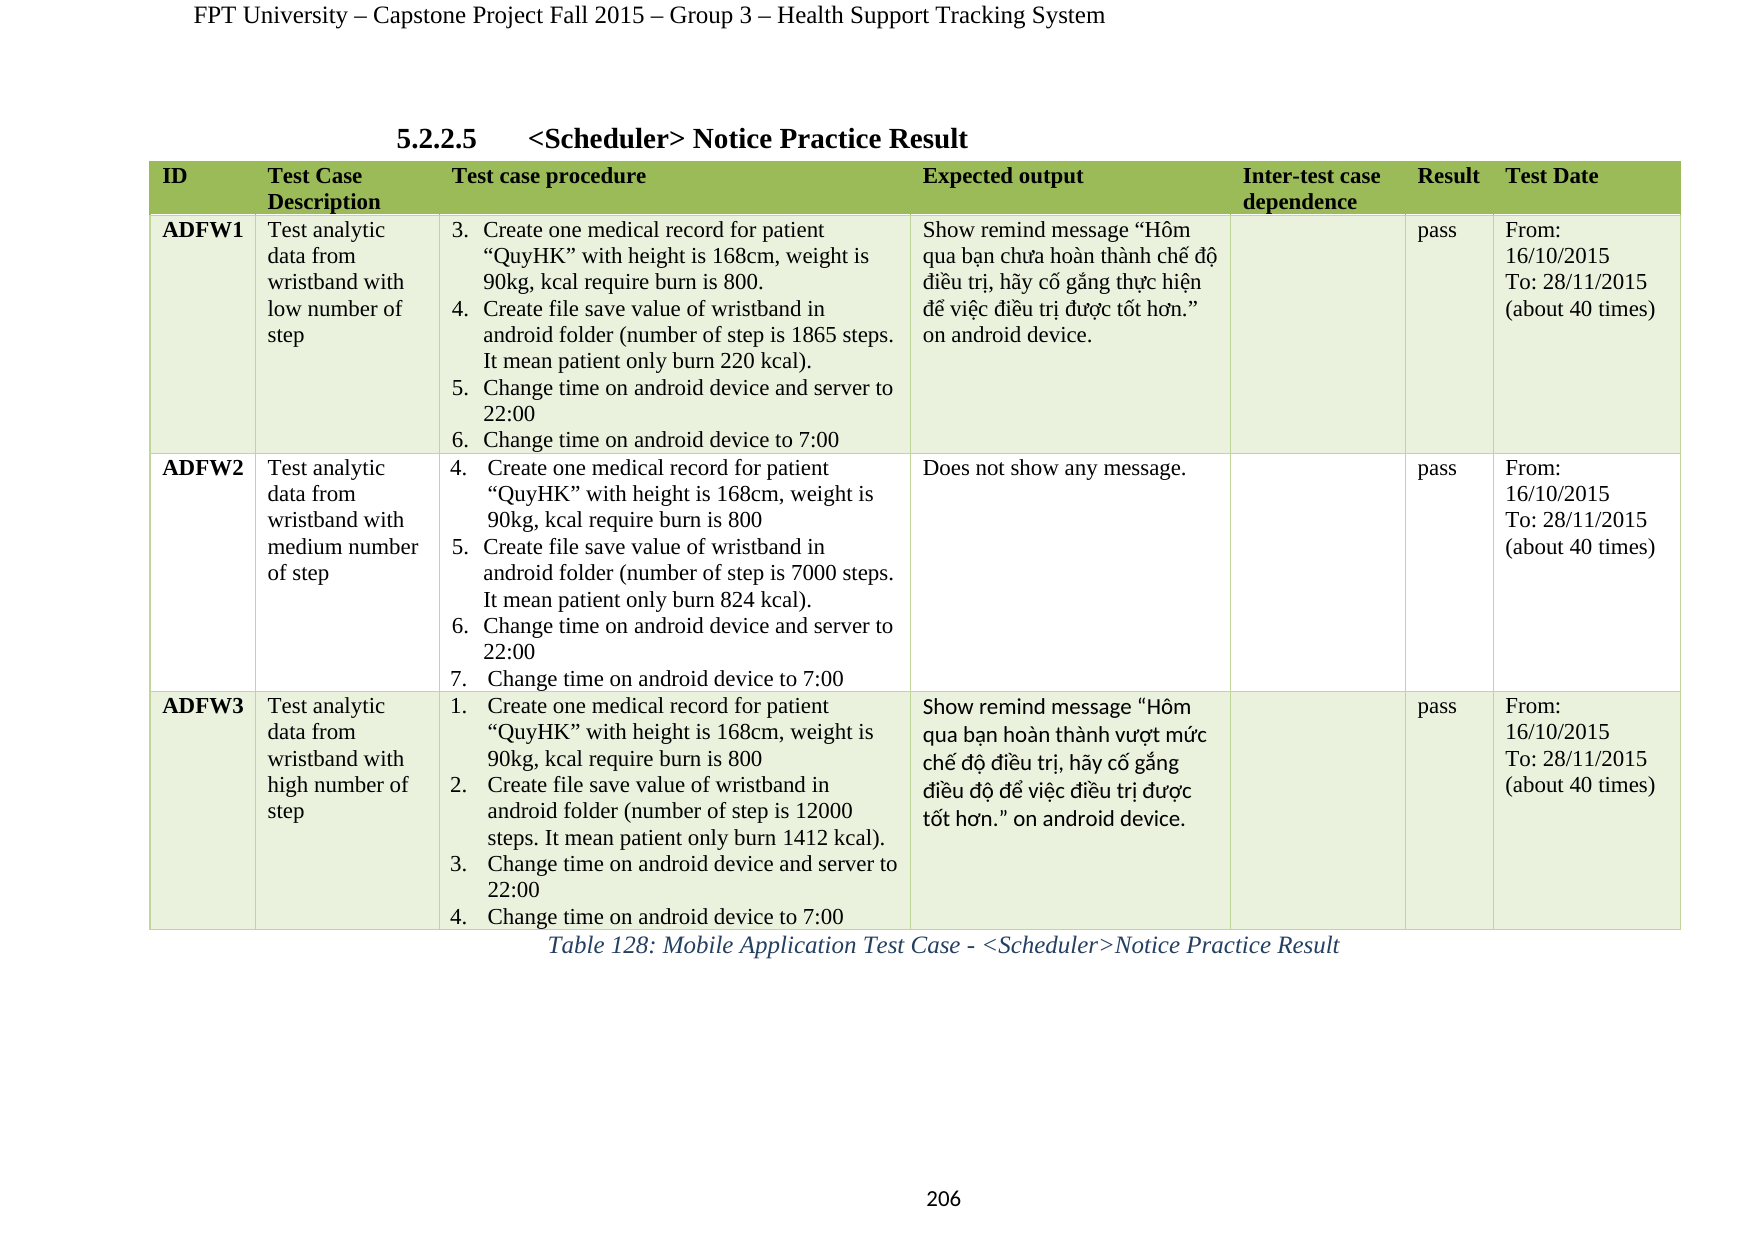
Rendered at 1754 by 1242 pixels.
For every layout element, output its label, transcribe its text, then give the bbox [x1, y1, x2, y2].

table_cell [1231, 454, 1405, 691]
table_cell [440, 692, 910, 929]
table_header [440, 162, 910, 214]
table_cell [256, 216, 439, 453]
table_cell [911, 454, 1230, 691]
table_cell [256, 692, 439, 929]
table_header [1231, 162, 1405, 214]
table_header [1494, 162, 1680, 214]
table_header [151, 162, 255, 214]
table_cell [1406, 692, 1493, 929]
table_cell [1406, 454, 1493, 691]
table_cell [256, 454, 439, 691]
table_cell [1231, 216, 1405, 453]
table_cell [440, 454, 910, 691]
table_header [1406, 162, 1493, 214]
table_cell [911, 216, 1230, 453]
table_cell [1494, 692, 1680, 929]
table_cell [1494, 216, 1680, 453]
subtitle <Scheduler> Notice Practice Result [396, 121, 1725, 154]
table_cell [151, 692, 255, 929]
text Table 128: Mobile Application Test Case - <Scheduler>Notice Practice Result [162, 930, 1725, 959]
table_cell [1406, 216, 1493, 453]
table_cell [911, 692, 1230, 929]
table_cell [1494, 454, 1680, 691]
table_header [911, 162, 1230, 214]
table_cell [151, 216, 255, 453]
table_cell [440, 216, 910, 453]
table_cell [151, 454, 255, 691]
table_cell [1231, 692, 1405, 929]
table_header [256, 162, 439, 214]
